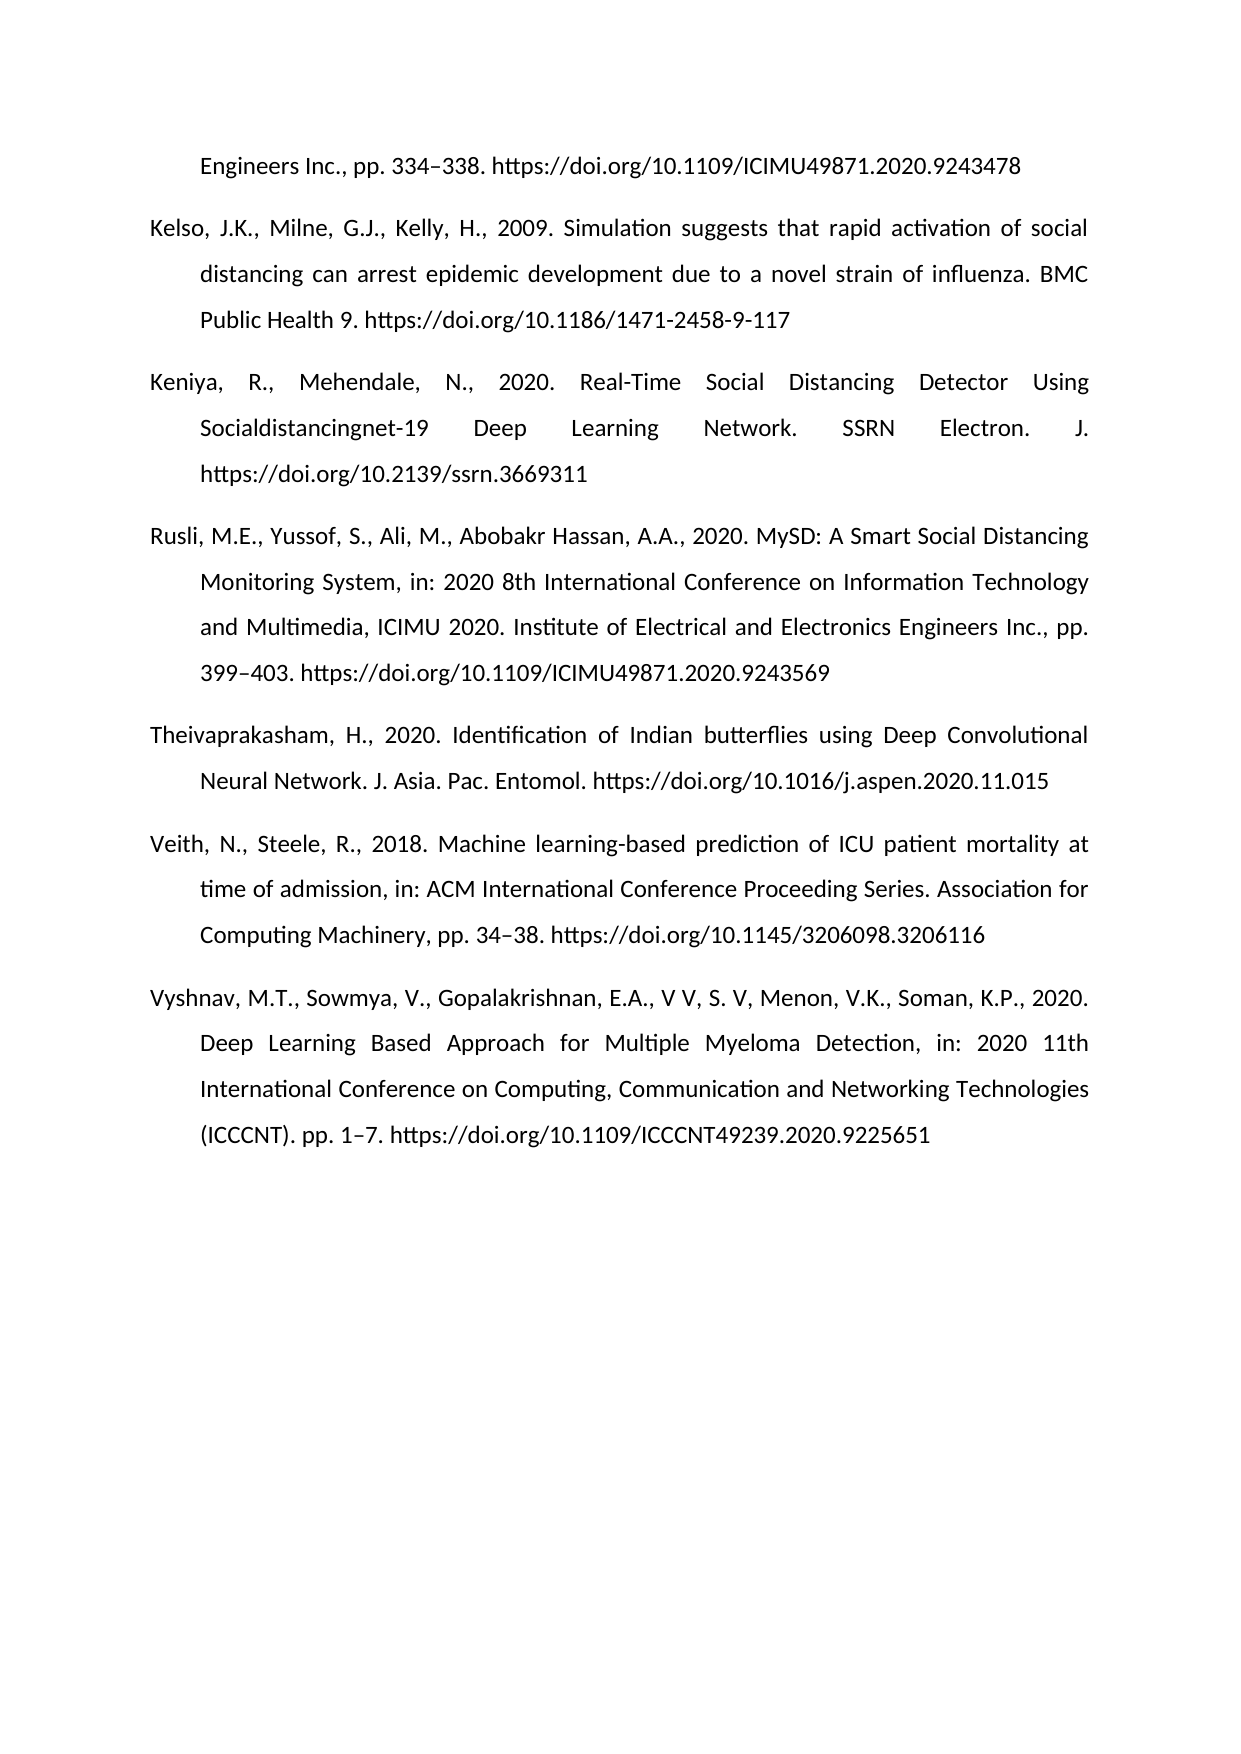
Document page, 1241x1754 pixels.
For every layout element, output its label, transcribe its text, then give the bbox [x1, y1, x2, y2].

text Veith, N., Steele, R., 2018. Machine learning-based prediction of ICU patient mortality at time of admission, in: ACM International Conference Proceeding Series. Association for Computing Machinery, pp. 34–38. https://doi.org/10.1145/3206098.3206116 [150, 828, 1090, 950]
text Kelso, J.K., Milne, G.J., Kelly, H., 2009. Simulation suggests that rapid activation of social distancing can arrest epidemic development due to a novel strain of influenza. BMC Public Health 9. https://doi.org/10.1186/1471-2458-9-117 [150, 212, 1090, 334]
text Keniya, R., Mehendale, N., 2020. Real-Time Social Distancing Detector Using Socialdistancingnet-19 Deep Learning Network. SSRN Electron. J. https://doi.org/10.2139/ssrn.3669311 [150, 366, 1090, 488]
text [150, 150, 1090, 181]
text Rusli, M.E., Yussof, S., Ali, M., Abobakr Hassan, A.A., 2020. MySD: A Smart Social Distancing Monitoring System, in: 2020 8th International Conference on Information Technology and Multimedia, ICIMU 2020. Institute of Electrical and Electronics Engineers Inc., pp. 399–403. https://doi.org/10.1109/ICIMU49871.2020.9243569 [150, 520, 1090, 688]
text Vyshnav, M.T., Sowmya, V., Gopalakrishnan, E.A., V V, S. V, Menon, V.K., Soman, K.P., 2020. Deep Learning Based Approach for Multiple Myeloma Detection, in: 2020 11th International Conference on Computing, Communication and Networking Technologies (ICCCNT). pp. 1–7. https://doi.org/10.1109/ICCCNT49239.2020.9225651 [150, 982, 1090, 1149]
text Theivaprakasham, H., 2020. Identification of Indian butterflies using Deep Convolutional Neural Network. J. Asia. Pac. Entomol. https://doi.org/10.1016/j.aspen.2020.11.015 [150, 720, 1090, 796]
